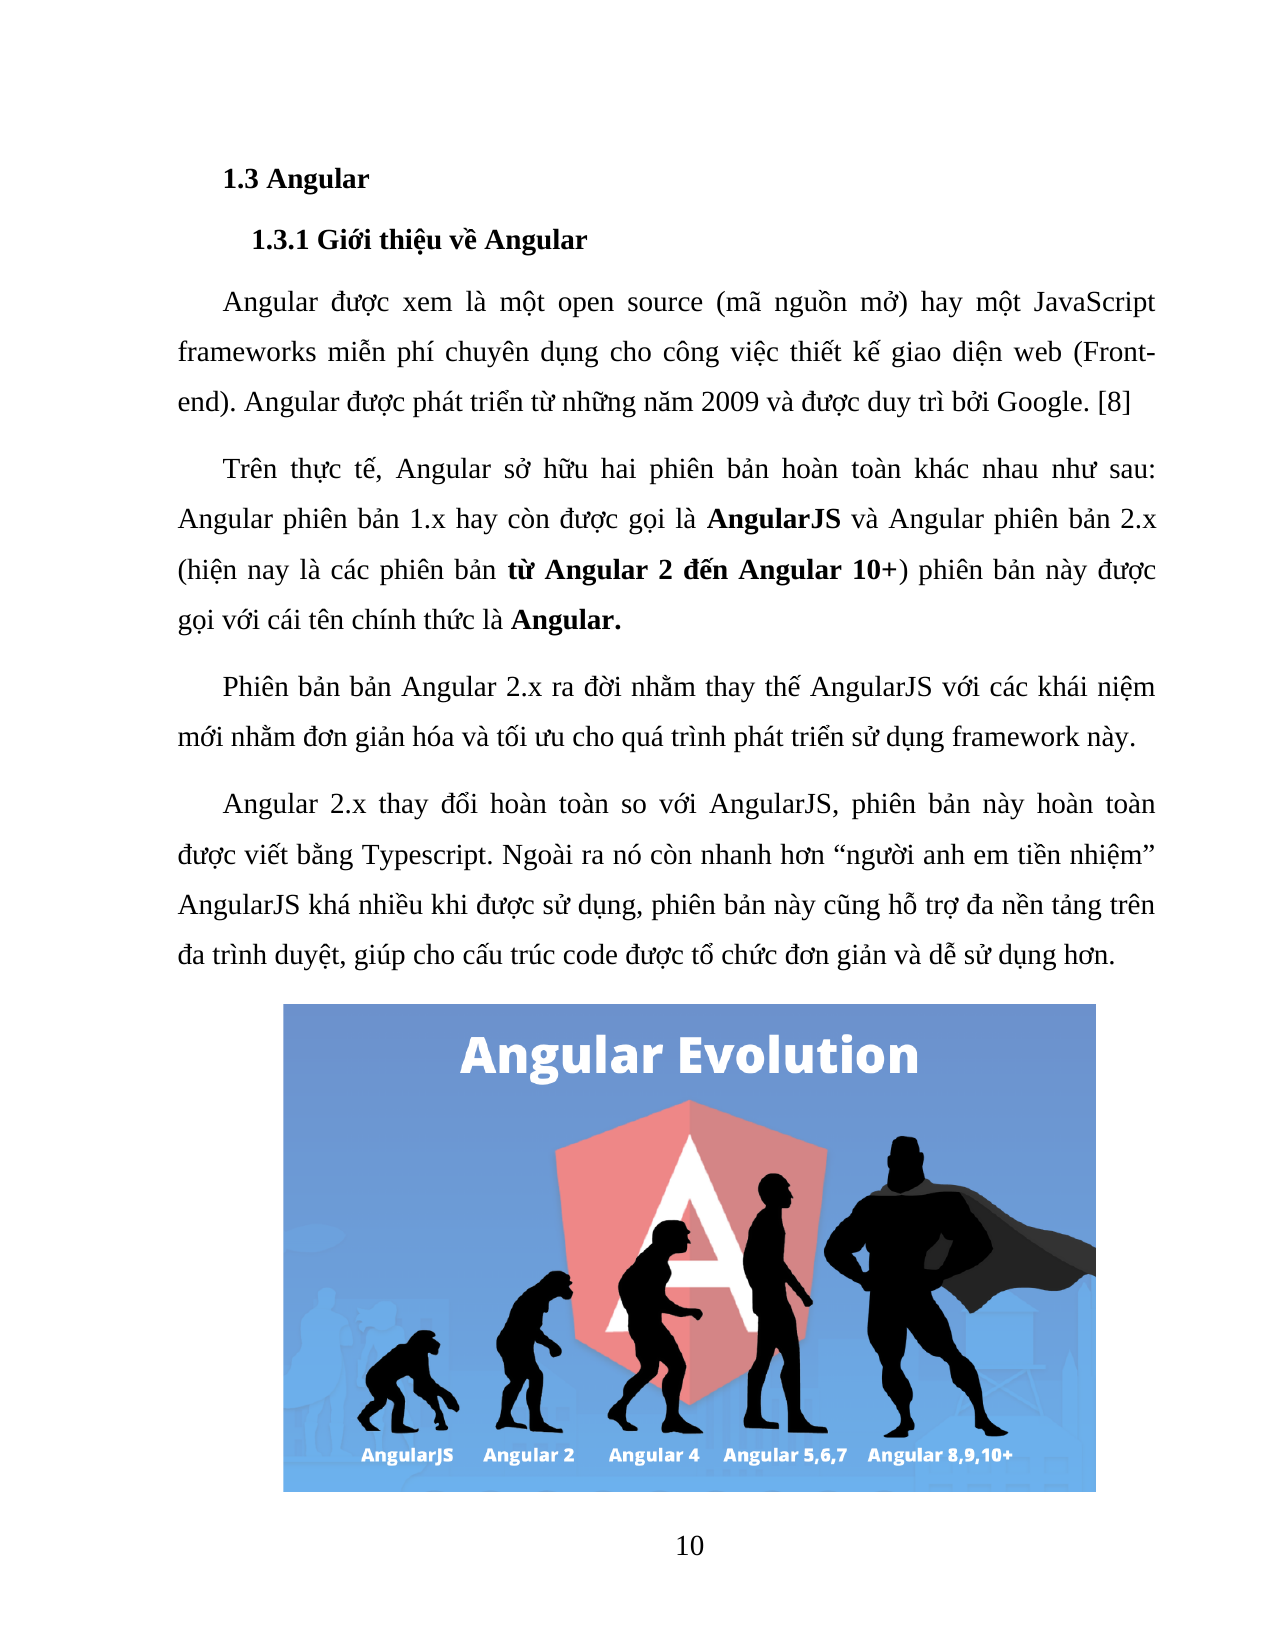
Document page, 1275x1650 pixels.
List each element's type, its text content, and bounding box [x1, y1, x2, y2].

text Angular 2.x thay đổi hoàn toàn so với AngularJS, phiên bản này hoàn toàn được viết bằng Typescript. Ngoài ra nó còn nhanh hơn “người anh em tiền nhiệm” AngularJS khá nhiều khi được sử dụng, phiên bản này cũng hỗ trợ đa nền tảng trên đa trình duyệt, giúp cho cấu trúc code được tổ chức đơn giản và dễ sử dụng hơn. [177, 786, 1157, 971]
picture [283, 1004, 1096, 1492]
text Trên thực tế, Angular sở hữu hai phiên bản hoàn toàn khác nhau như sau: Angular phiên bản 1.x hay còn được gọi là AngularJS và Angular phiên bản 2.x (hiện nay là các phiên bản từ Angular 2 đến Angular 10+) phiên bản này được gọi với cái tên chính thức là Angular. [177, 451, 1157, 636]
subtitle 1.3.1 Giới thiệu về Angular [177, 222, 1157, 256]
text Phiên bản bản Angular 2.x ra đời nhằm thay thế AngularJS với các khái niệm mới nhằm đơn giản hóa và tối ưu cho quá trình phát triển sử dụng framework này. [177, 669, 1157, 753]
subtitle 1.3 Angular [177, 161, 1157, 195]
text Angular được xem là một open source (mã nguồn mở) hay một JavaScript frameworks miễn phí chuyên dụng cho công việc thiết kế giao diện web (Front-end). Angular được phát triển từ những năm 2009 và được duy trì bởi Google. [8] [177, 284, 1157, 418]
